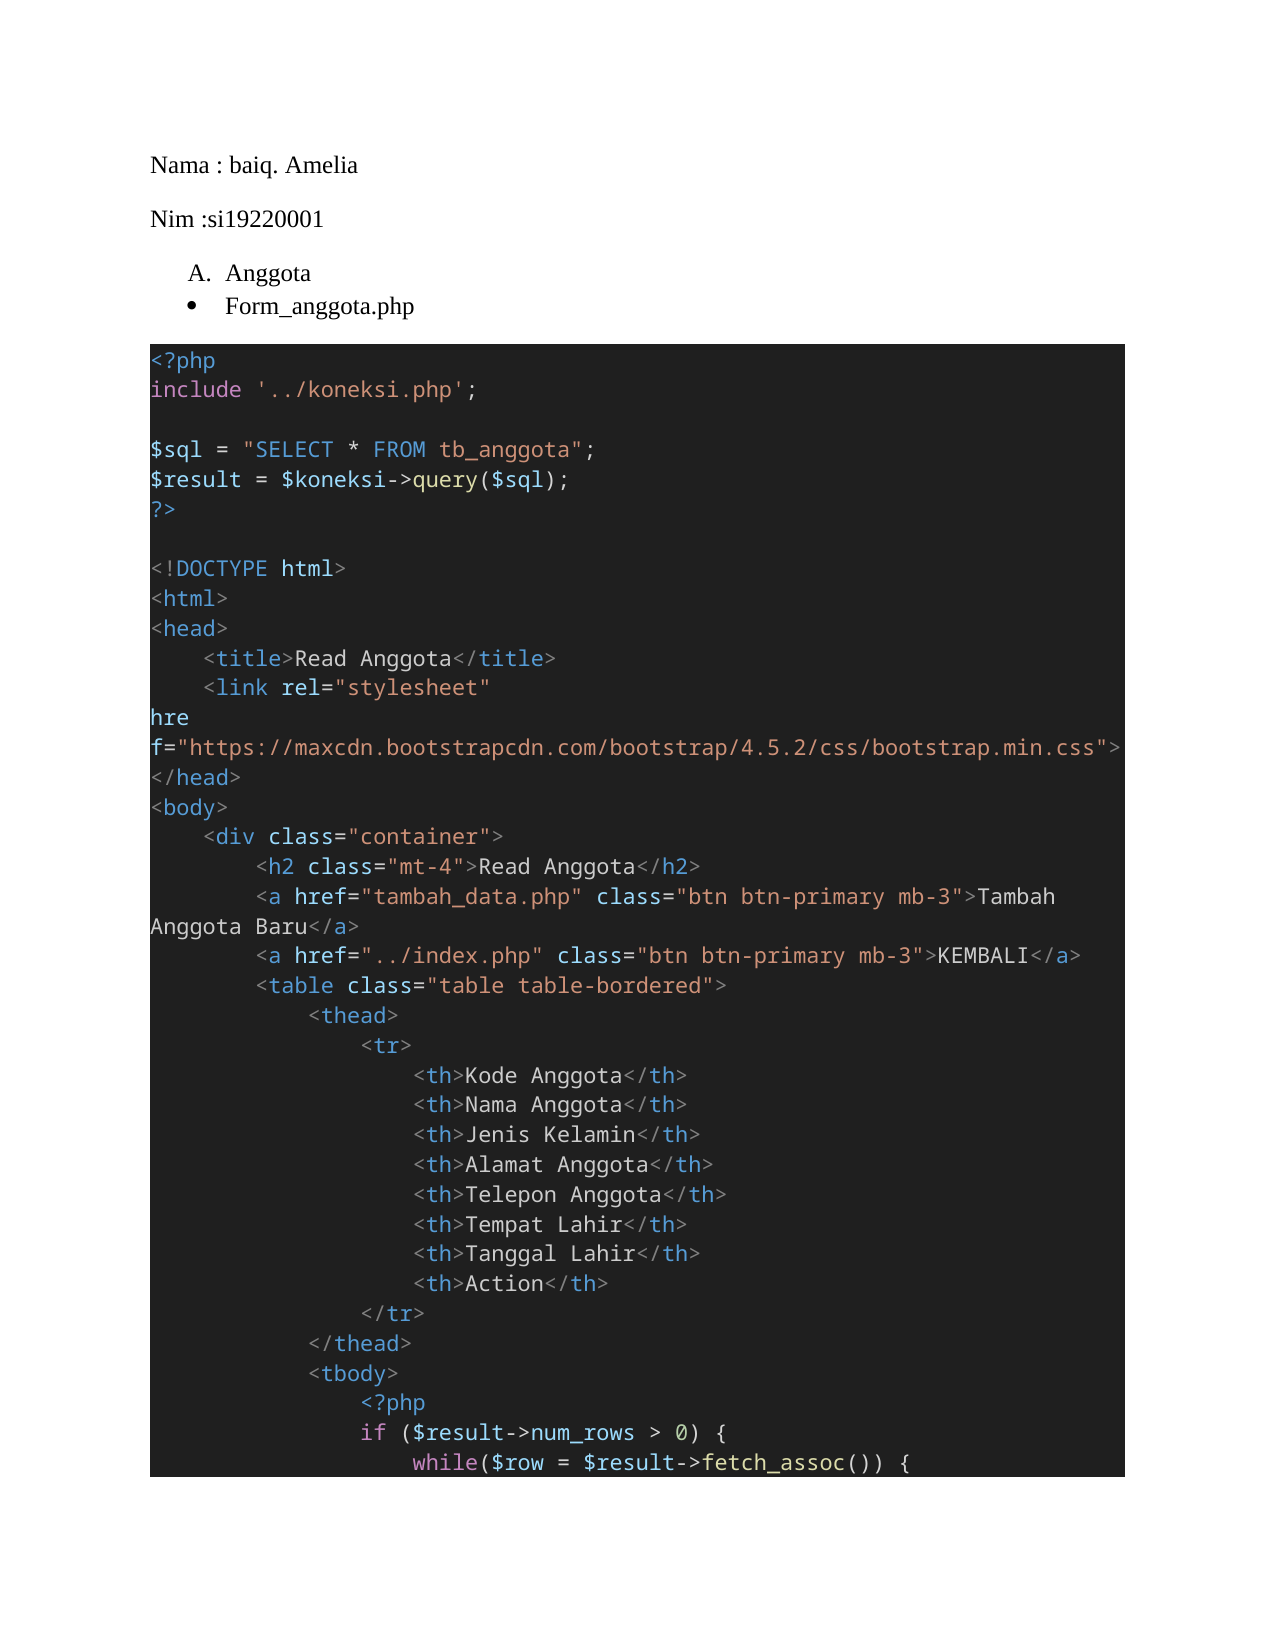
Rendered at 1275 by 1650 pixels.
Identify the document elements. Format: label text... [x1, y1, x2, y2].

text <!DOCTYPE html> [150, 553, 1125, 583]
text <th>Tempat Lahir</th> [150, 1208, 1125, 1238]
text <?php [150, 344, 1125, 374]
text <html> [150, 583, 1125, 613]
text <tr> [150, 1030, 1125, 1059]
text <body> [150, 791, 1125, 821]
text <th>Alamat Anggota</th> [150, 1149, 1125, 1179]
text Nim :si19220001 [150, 204, 1125, 233]
text </tr> [150, 1298, 1125, 1328]
text <?php [150, 1387, 1125, 1417]
text <th>Tanggal Lahir</th> [150, 1238, 1125, 1268]
text <link rel="stylesheet" href="https://maxcdn.bootstrapcdn.com/bootstrap/4.5.2/css/bootstrap.min.css"> [150, 672, 1125, 762]
text <th>Action</th> [150, 1268, 1125, 1298]
text <a href="tambah_data.php" class="btn btn-primary mb-3">Tambah Anggota Baru</a> [150, 881, 1125, 940]
text Nama : baiq. Amelia [150, 150, 1125, 179]
text ?> [150, 493, 1125, 523]
text include '../koneksi.php'; [150, 374, 1125, 404]
text </head> [150, 762, 1125, 791]
text <div class="container"> [150, 821, 1125, 851]
text <th>Jenis Kelamin</th> [150, 1119, 1125, 1149]
text if ($result->num_rows > 0) { [150, 1417, 1125, 1447]
list Anggota [187, 258, 1125, 286]
text <table class="table table-bordered"> [150, 970, 1125, 1000]
text <title>Read Anggota</title> [150, 642, 1125, 672]
text <a href="../index.php" class="btn btn-primary mb-3">KEMBALI</a> [150, 940, 1125, 970]
text $sql = "SELECT * FROM tb_anggota"; [150, 434, 1125, 464]
text <th>Kode Anggota</th> [150, 1059, 1125, 1089]
text <tbody> [150, 1357, 1125, 1387]
text while($row = $result->fetch_assoc()) { [150, 1447, 1125, 1477]
text $result = $koneksi->query($sql); [150, 464, 1125, 493]
text </thead> [150, 1328, 1125, 1357]
list Form_anggota.php [187, 291, 1125, 319]
text <thead> [150, 1000, 1125, 1030]
text <th>Telepon Anggota</th> [150, 1179, 1125, 1208]
text <h2 class="mt-4">Read Anggota</h2> [150, 851, 1125, 881]
text <head> [150, 613, 1125, 642]
text <th>Nama Anggota</th> [150, 1089, 1125, 1119]
